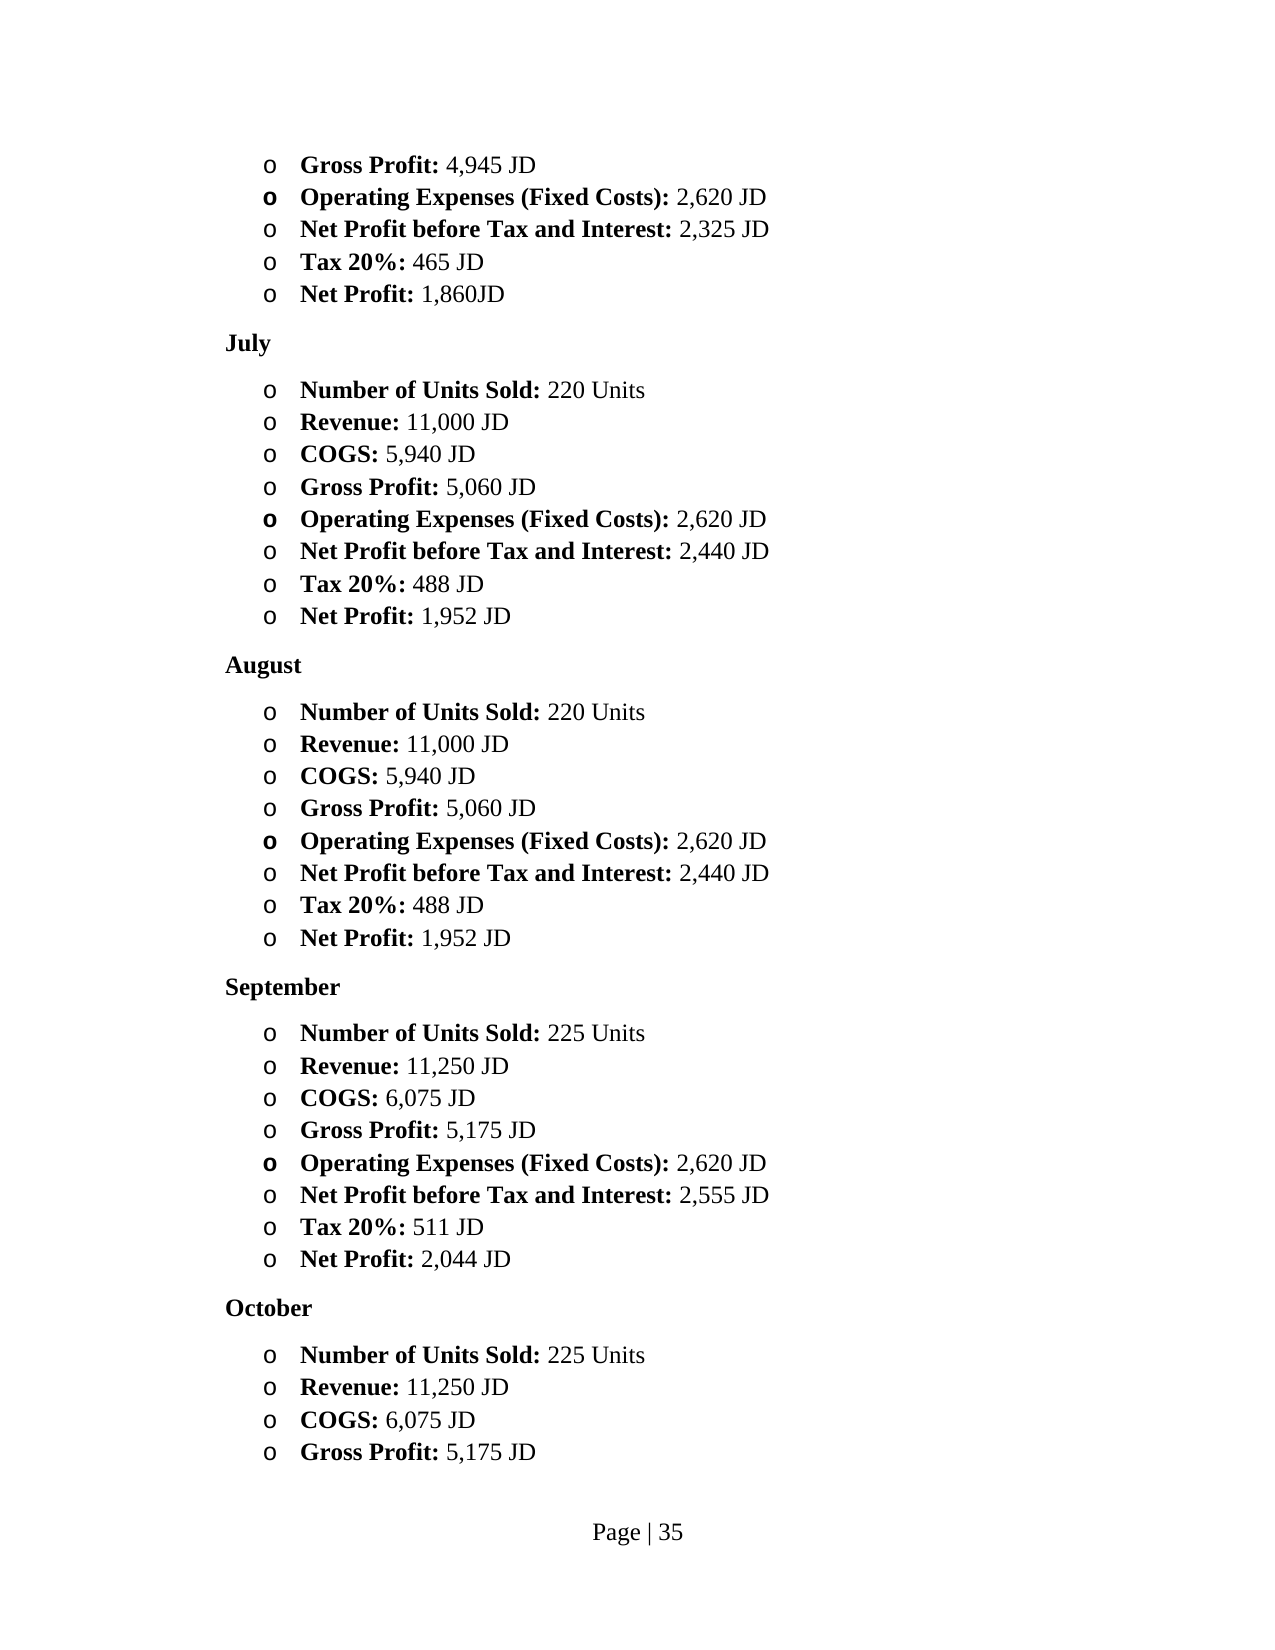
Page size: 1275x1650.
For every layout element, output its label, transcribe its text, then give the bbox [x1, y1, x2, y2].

list COGS: 5,940 JD [262, 439, 1125, 470]
list Number of Units Sold: 220 Units [262, 697, 1125, 727]
list Revenue: 11,000 JD [262, 729, 1125, 760]
list COGS: 5,940 JD [262, 761, 1125, 792]
list Net Profit before Tax and Interest: 2,325 JD [262, 214, 1125, 245]
list Number of Units Sold: 225 Units [262, 1018, 1125, 1049]
list Gross Profit: 5,175 JD [262, 1115, 1125, 1146]
list Gross Profit: 5,175 JD [262, 1437, 1125, 1468]
list Revenue: 11,000 JD [262, 407, 1125, 438]
text August [225, 650, 1125, 679]
list Gross Profit: 5,060 JD [262, 472, 1125, 503]
list COGS: 6,075 JD [262, 1083, 1125, 1114]
text July [225, 328, 1125, 357]
list Operating Expenses (Fixed Costs): 2,620 JD [262, 826, 1125, 857]
list Net Profit: 1,952 JD [262, 601, 1125, 632]
list Revenue: 11,250 JD [262, 1372, 1125, 1403]
list Operating Expenses (Fixed Costs): 2,620 JD [262, 504, 1125, 535]
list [262, 182, 1125, 213]
text September [225, 972, 1125, 1000]
list Net Profit: 1,860JD [262, 279, 1125, 310]
list Tax 20%: 488 JD [262, 569, 1125, 599]
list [262, 1180, 1125, 1211]
list Number of Units Sold: 225 Units [262, 1340, 1125, 1371]
list Net Profit: 2,044 JD [262, 1244, 1125, 1275]
list COGS: 6,075 JD [262, 1405, 1125, 1436]
list Revenue: 11,250 JD [262, 1051, 1125, 1082]
list Net Profit before Tax and Interest: 2,440 JD [262, 536, 1125, 567]
list Gross Profit: 5,060 JD [262, 793, 1125, 824]
list Tax 20%: 488 JD [262, 890, 1125, 921]
list Gross Profit: 4,945 JD [262, 150, 1125, 181]
list Number of Units Sold: 220 Units [262, 375, 1125, 406]
list Net Profit before Tax and Interest: 2,440 JD [262, 858, 1125, 889]
list Net Profit: 1,952 JD [262, 923, 1125, 953]
list Operating Expenses (Fixed Costs): 2,620 JD [262, 1148, 1125, 1178]
list Tax 20%: 511 JD [262, 1212, 1125, 1243]
text October [225, 1293, 1125, 1322]
list Tax 20%: 465 JD [262, 247, 1125, 278]
